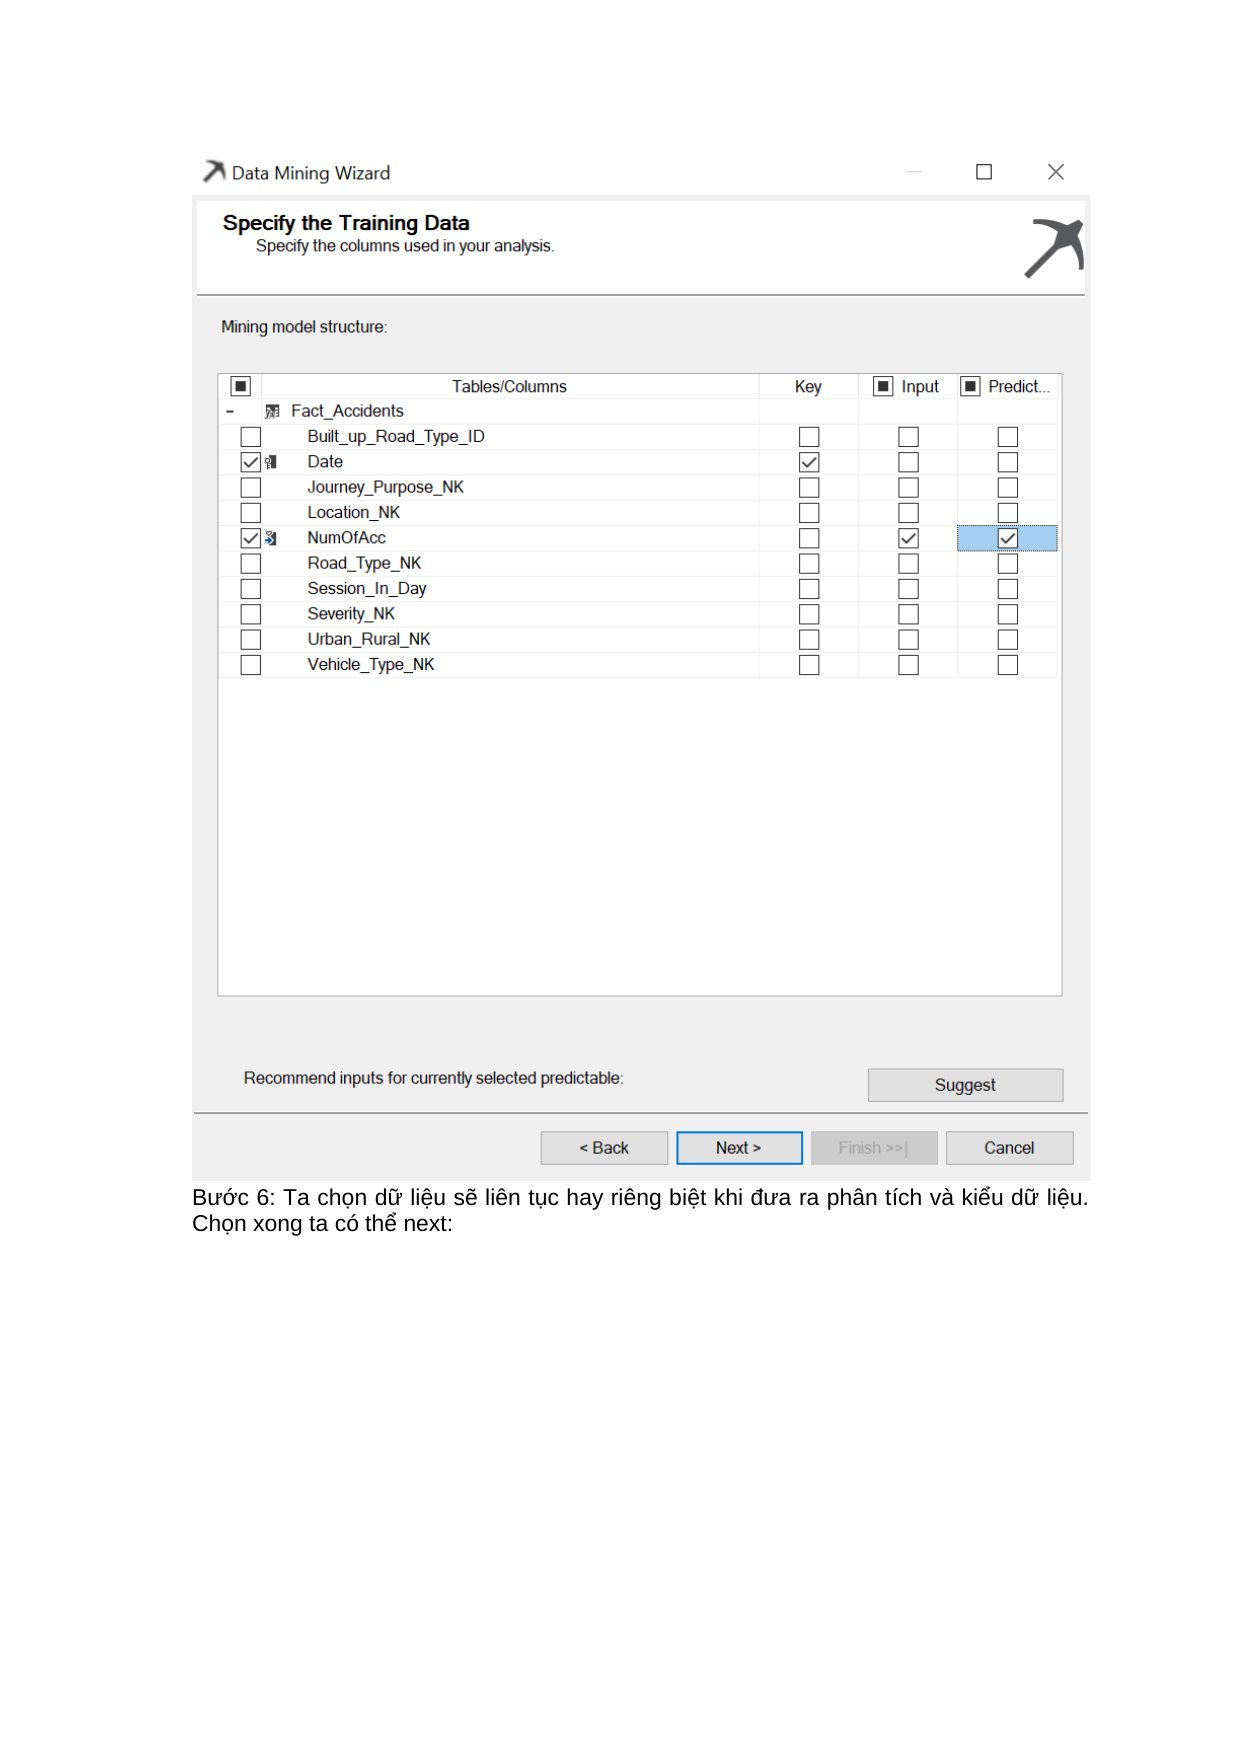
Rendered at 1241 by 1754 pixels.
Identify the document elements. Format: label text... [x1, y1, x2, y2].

text Bước 6: Ta chọn dữ liệu sẽ liên tục hay riêng biệt khi đưa ra phân tích và kiểu dữ liệu. Chọn xong ta có thể next: [192, 1184, 1090, 1237]
picture [191, 150, 1091, 1181]
